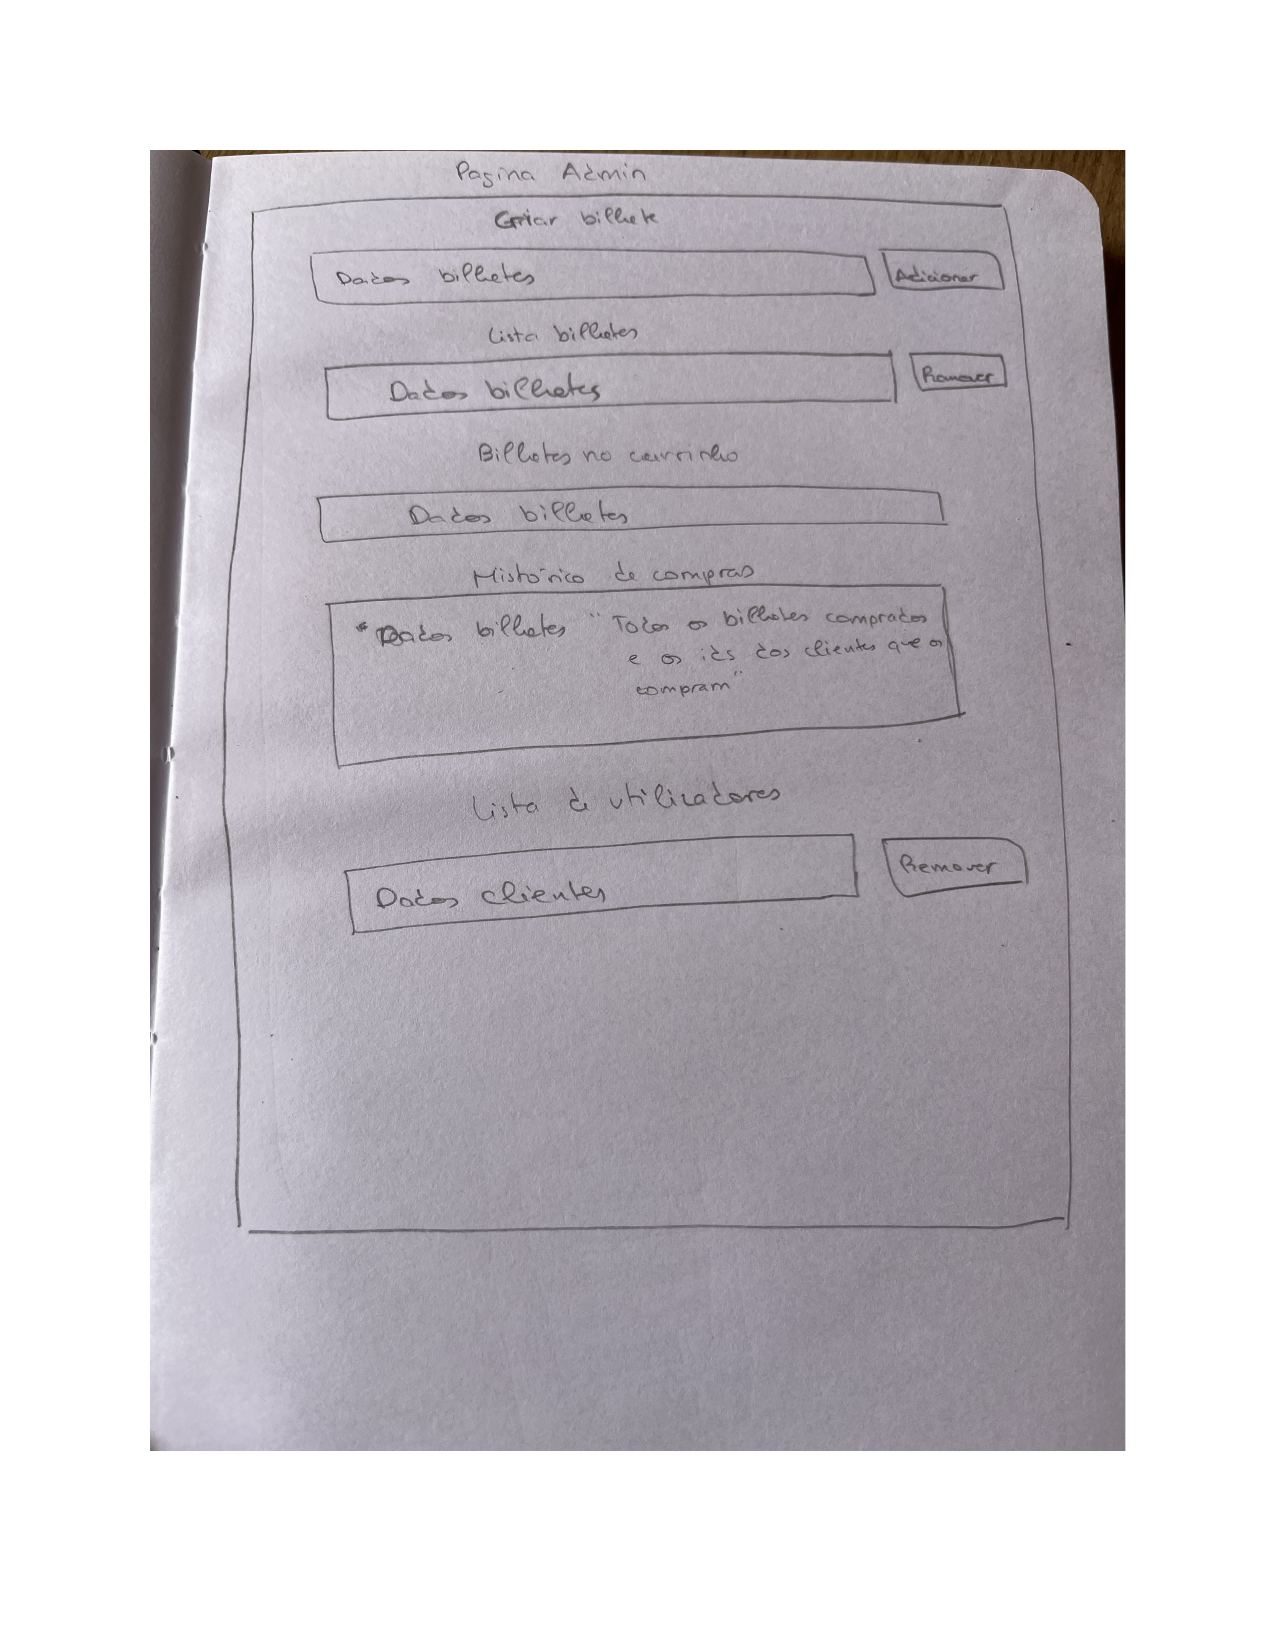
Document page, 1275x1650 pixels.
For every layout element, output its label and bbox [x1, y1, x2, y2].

picture [150, 150, 1125, 1451]
